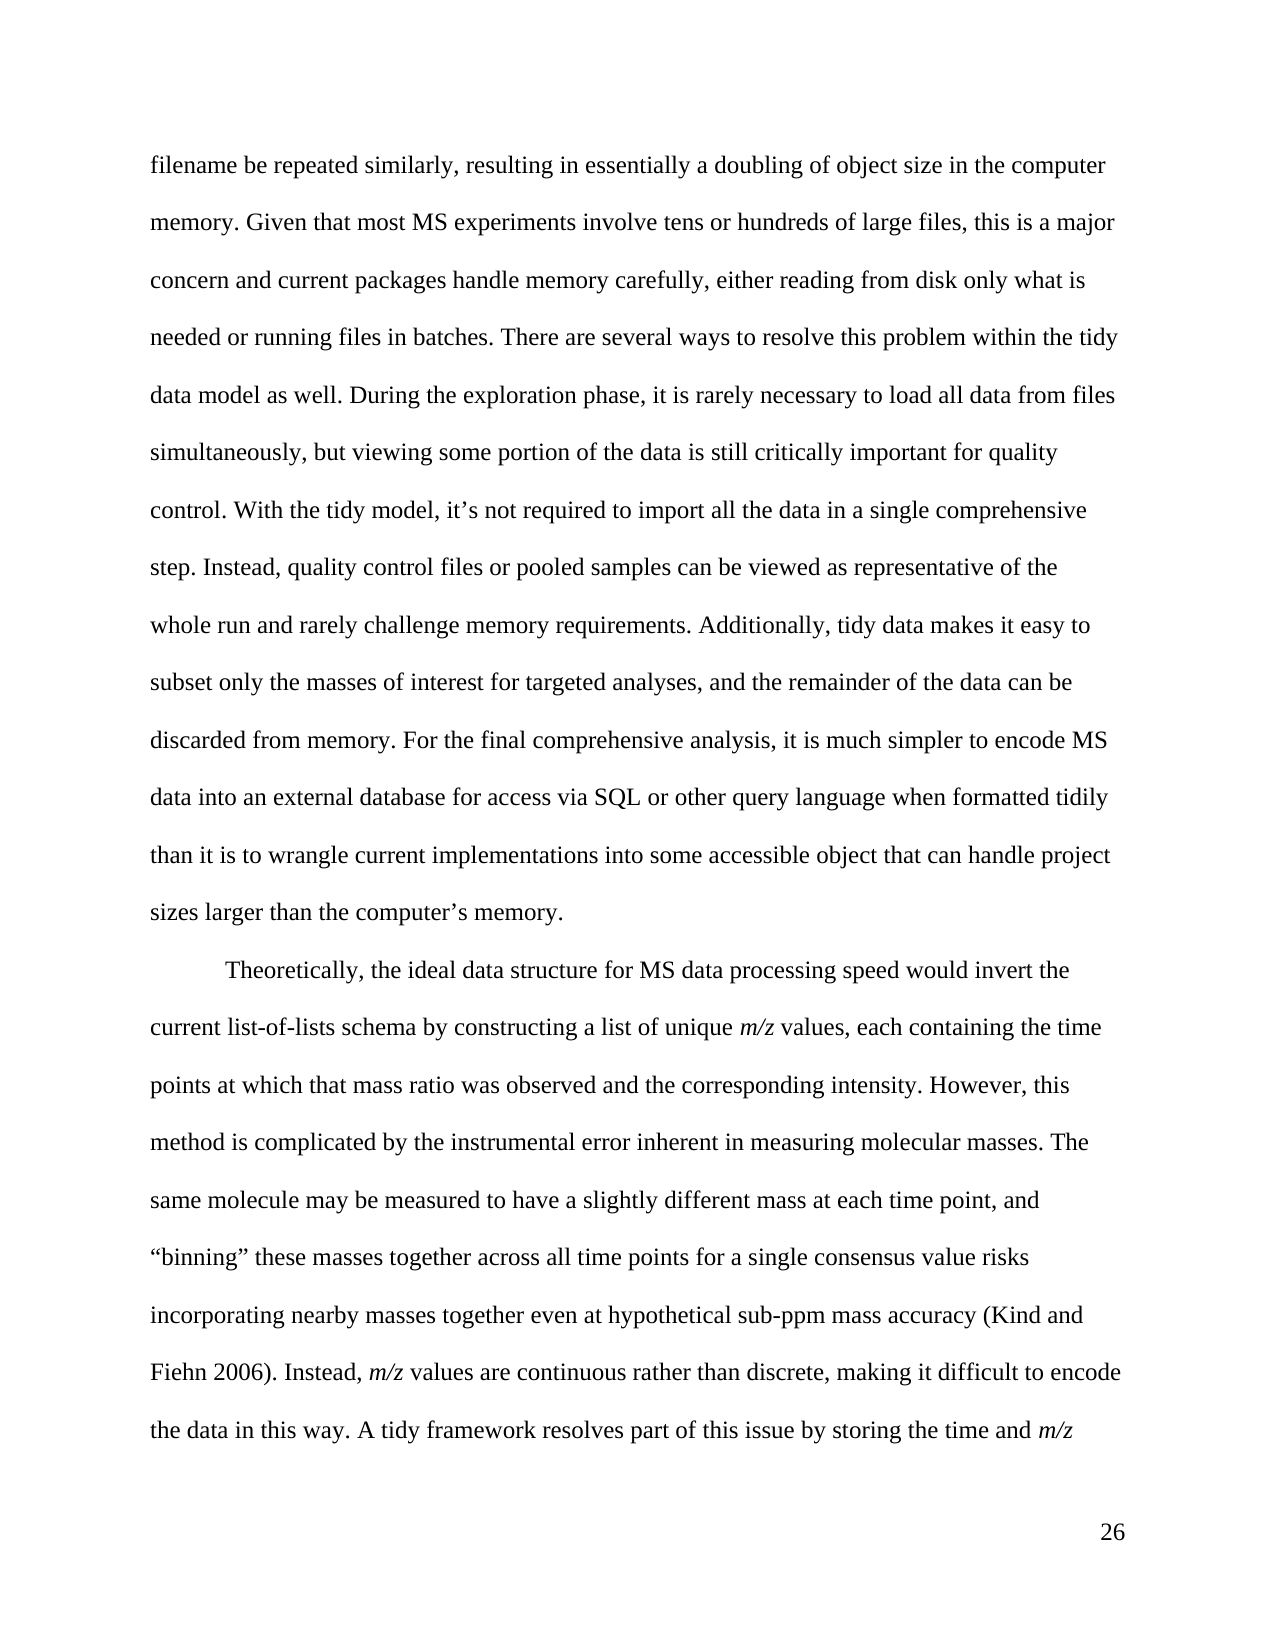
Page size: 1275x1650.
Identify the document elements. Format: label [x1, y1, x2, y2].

text [150, 955, 1125, 1444]
text [150, 150, 1125, 926]
